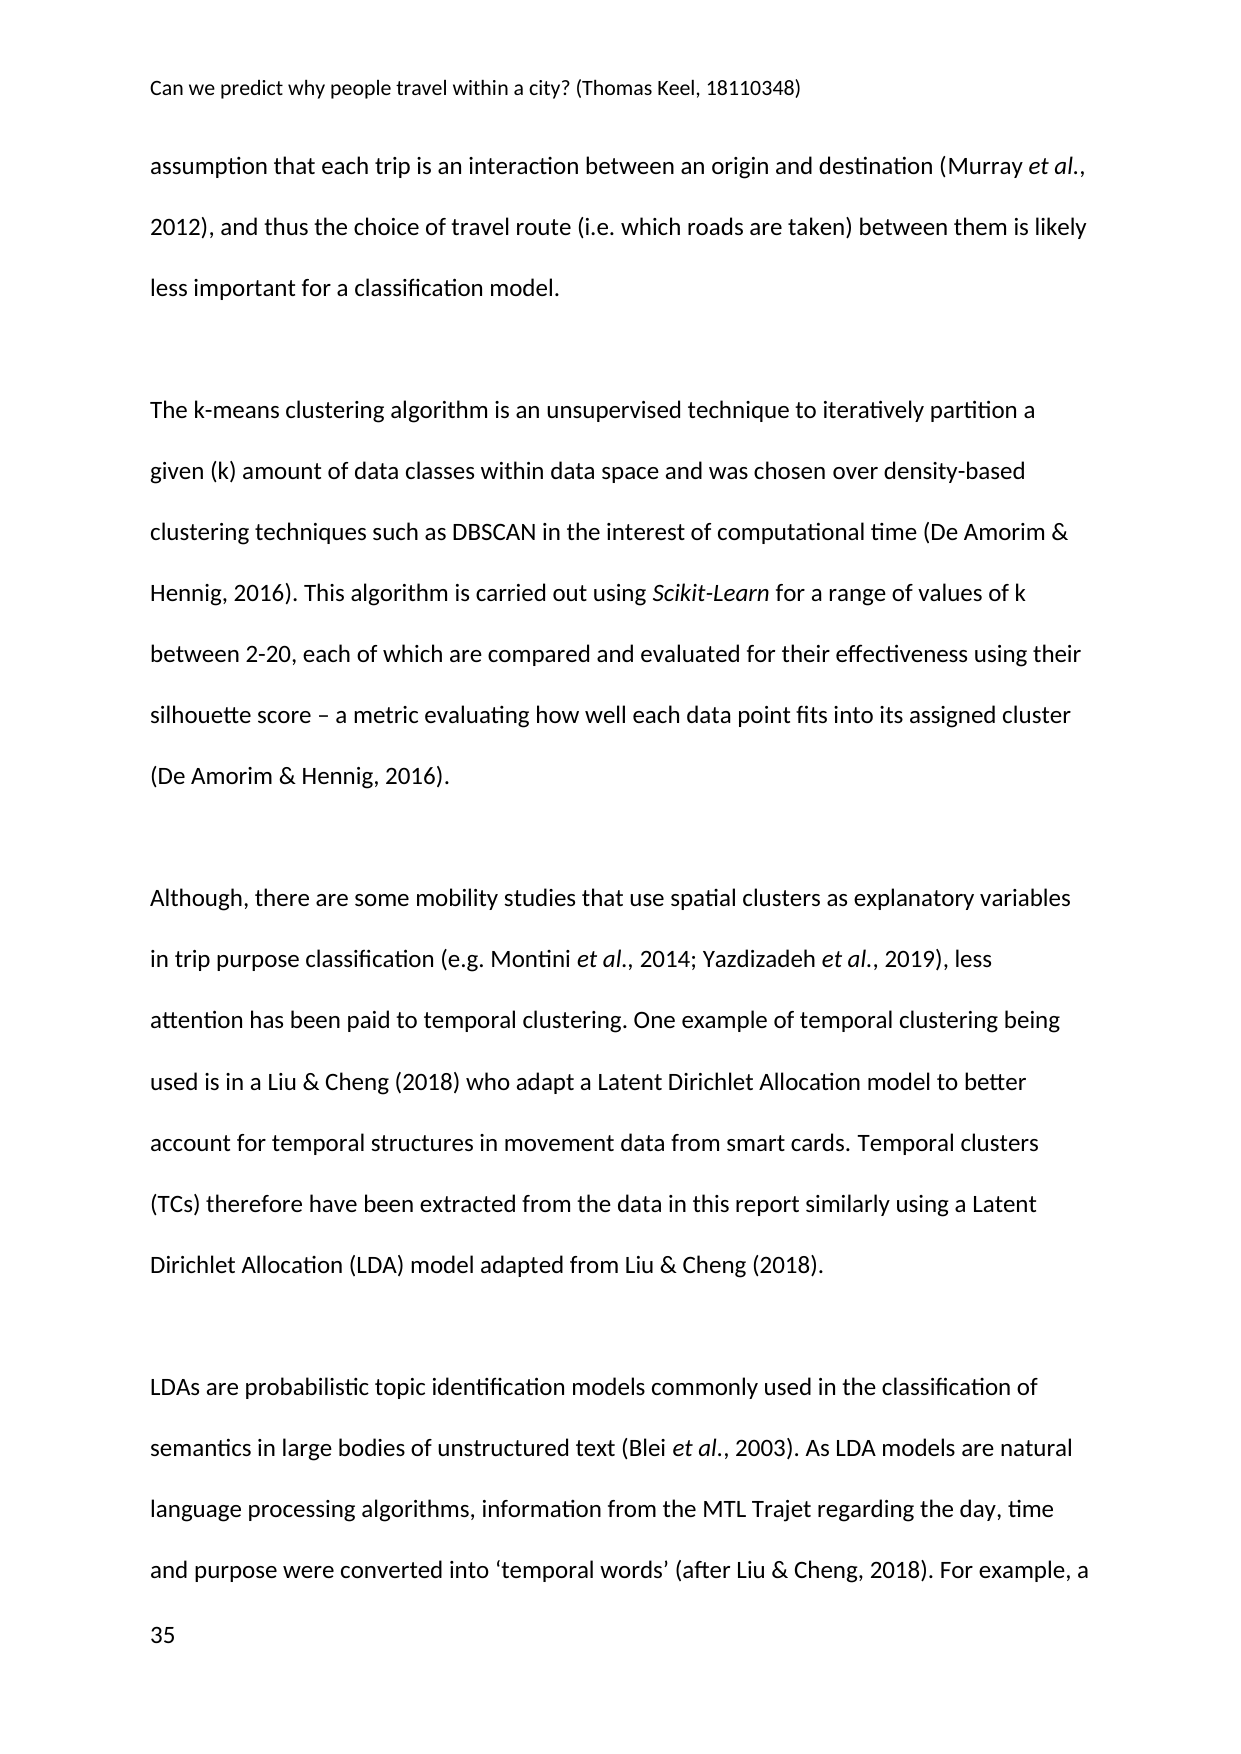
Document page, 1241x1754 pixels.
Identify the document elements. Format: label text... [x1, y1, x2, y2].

text The k-means clustering algorithm is an unsupervised technique to iteratively partition a given (k) amount of data classes within data space and was chosen over density-based clustering techniques such as DBSCAN in the interest of computational time (De Amorim & Hennig, 2016). This algorithm is carried out using Scikit-Learn for a range of values of k between 2-20, each of which are compared and evaluated for their effectiveness using their silhouette score – a metric evaluating how well each data point fits into its assigned cluster (De Amorim & Hennig, 2016). [150, 394, 1090, 791]
text Although, there are some mobility studies that use spatial clusters as explanatory variables in trip purpose classification (e.g. Montini et al., 2014; Yazdizadeh et al., 2019), less attention has been paid to temporal clustering. One example of temporal clustering being used is in a Liu & Cheng (2018) who adapt a Latent Dirichlet Allocation model to better account for temporal structures in movement data from smart cards. Temporal clusters (TCs) therefore have been extracted from the data in this report similarly using a Latent Dirichlet Allocation (LDA) model adapted from Liu & Cheng (2018). [150, 882, 1090, 1279]
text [150, 150, 1090, 303]
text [150, 1371, 1090, 1584]
